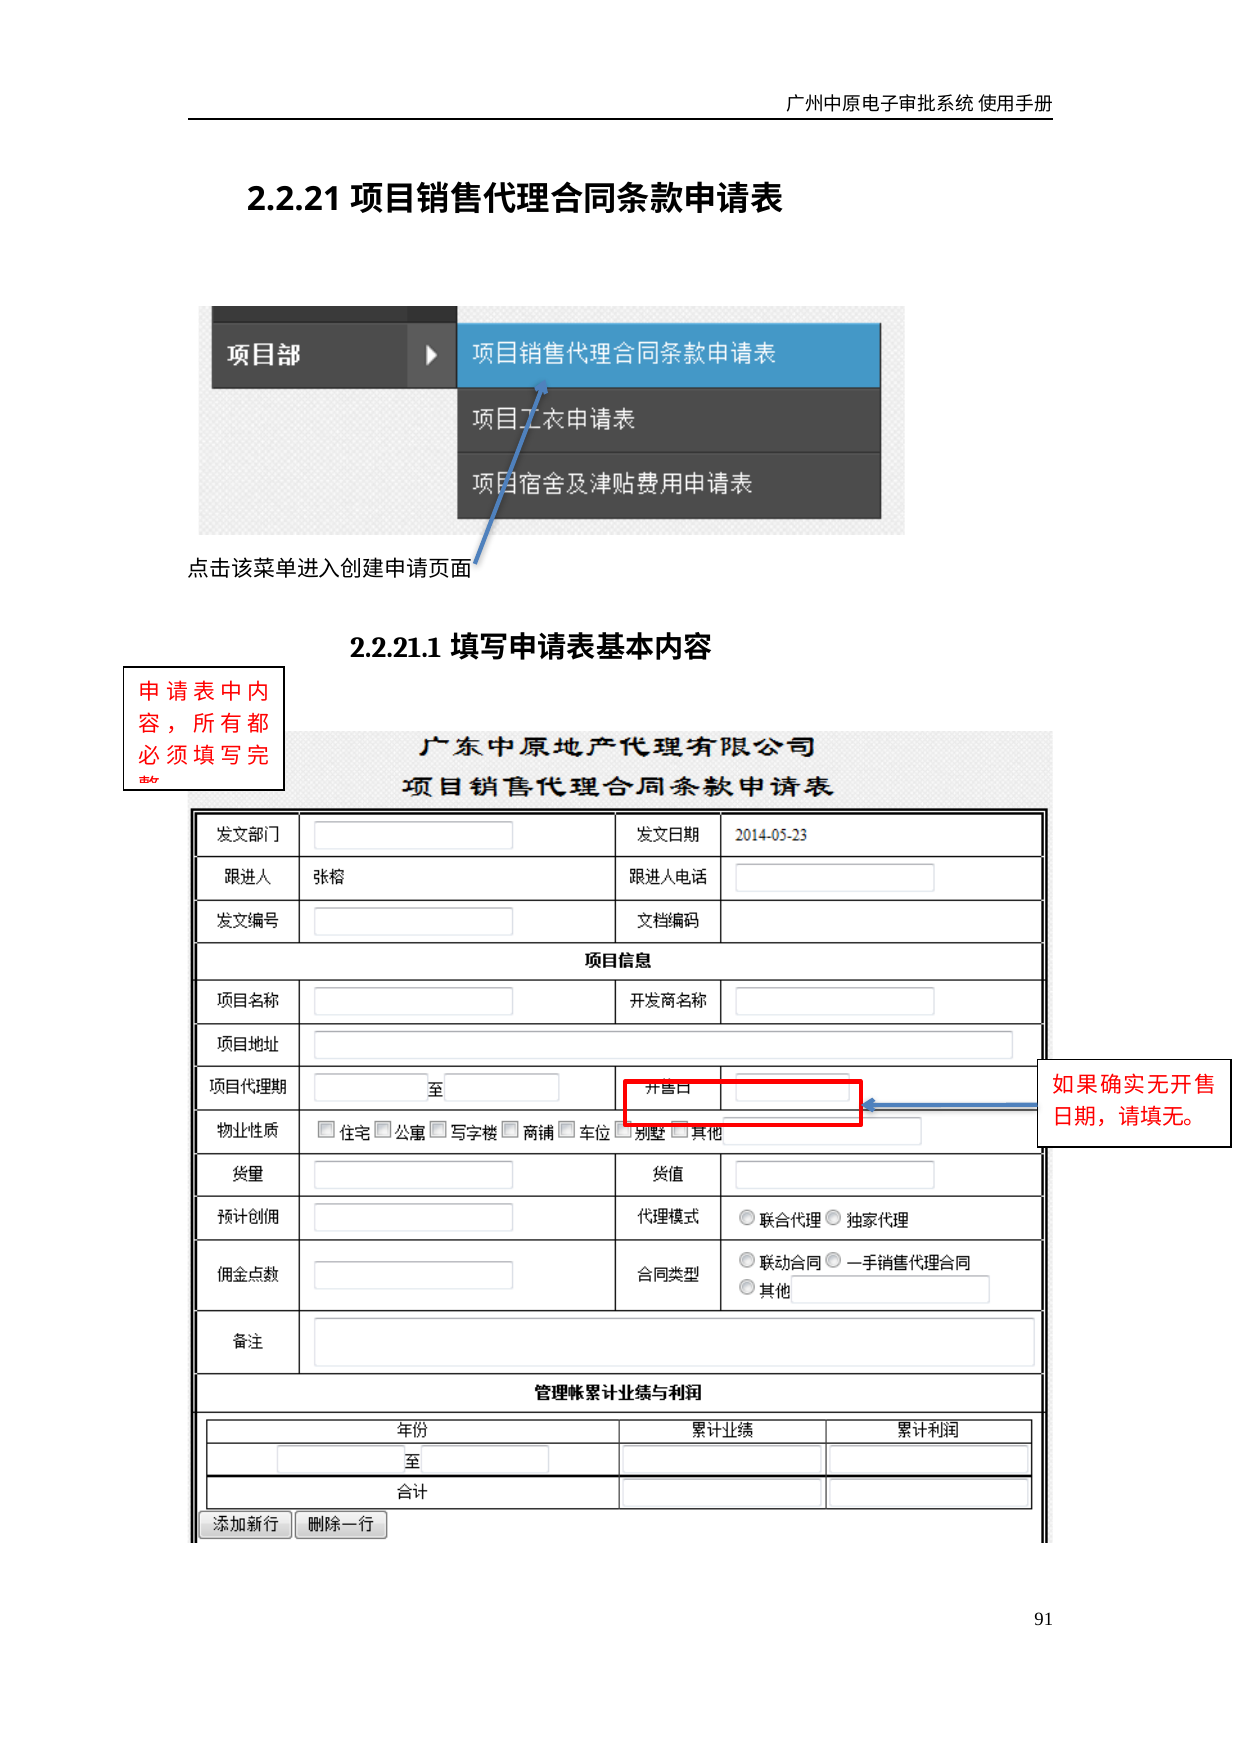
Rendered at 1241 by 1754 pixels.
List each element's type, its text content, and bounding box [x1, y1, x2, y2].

picture [627, 1084, 859, 1123]
picture [187, 731, 1053, 1543]
text 点击该菜单进入创建申请页面 [187, 551, 1053, 583]
subtitle 项目销售代理合同条款申请表 [247, 163, 1053, 228]
picture [198, 306, 905, 535]
subtitle 填写申请表基本内容 [350, 612, 1053, 677]
